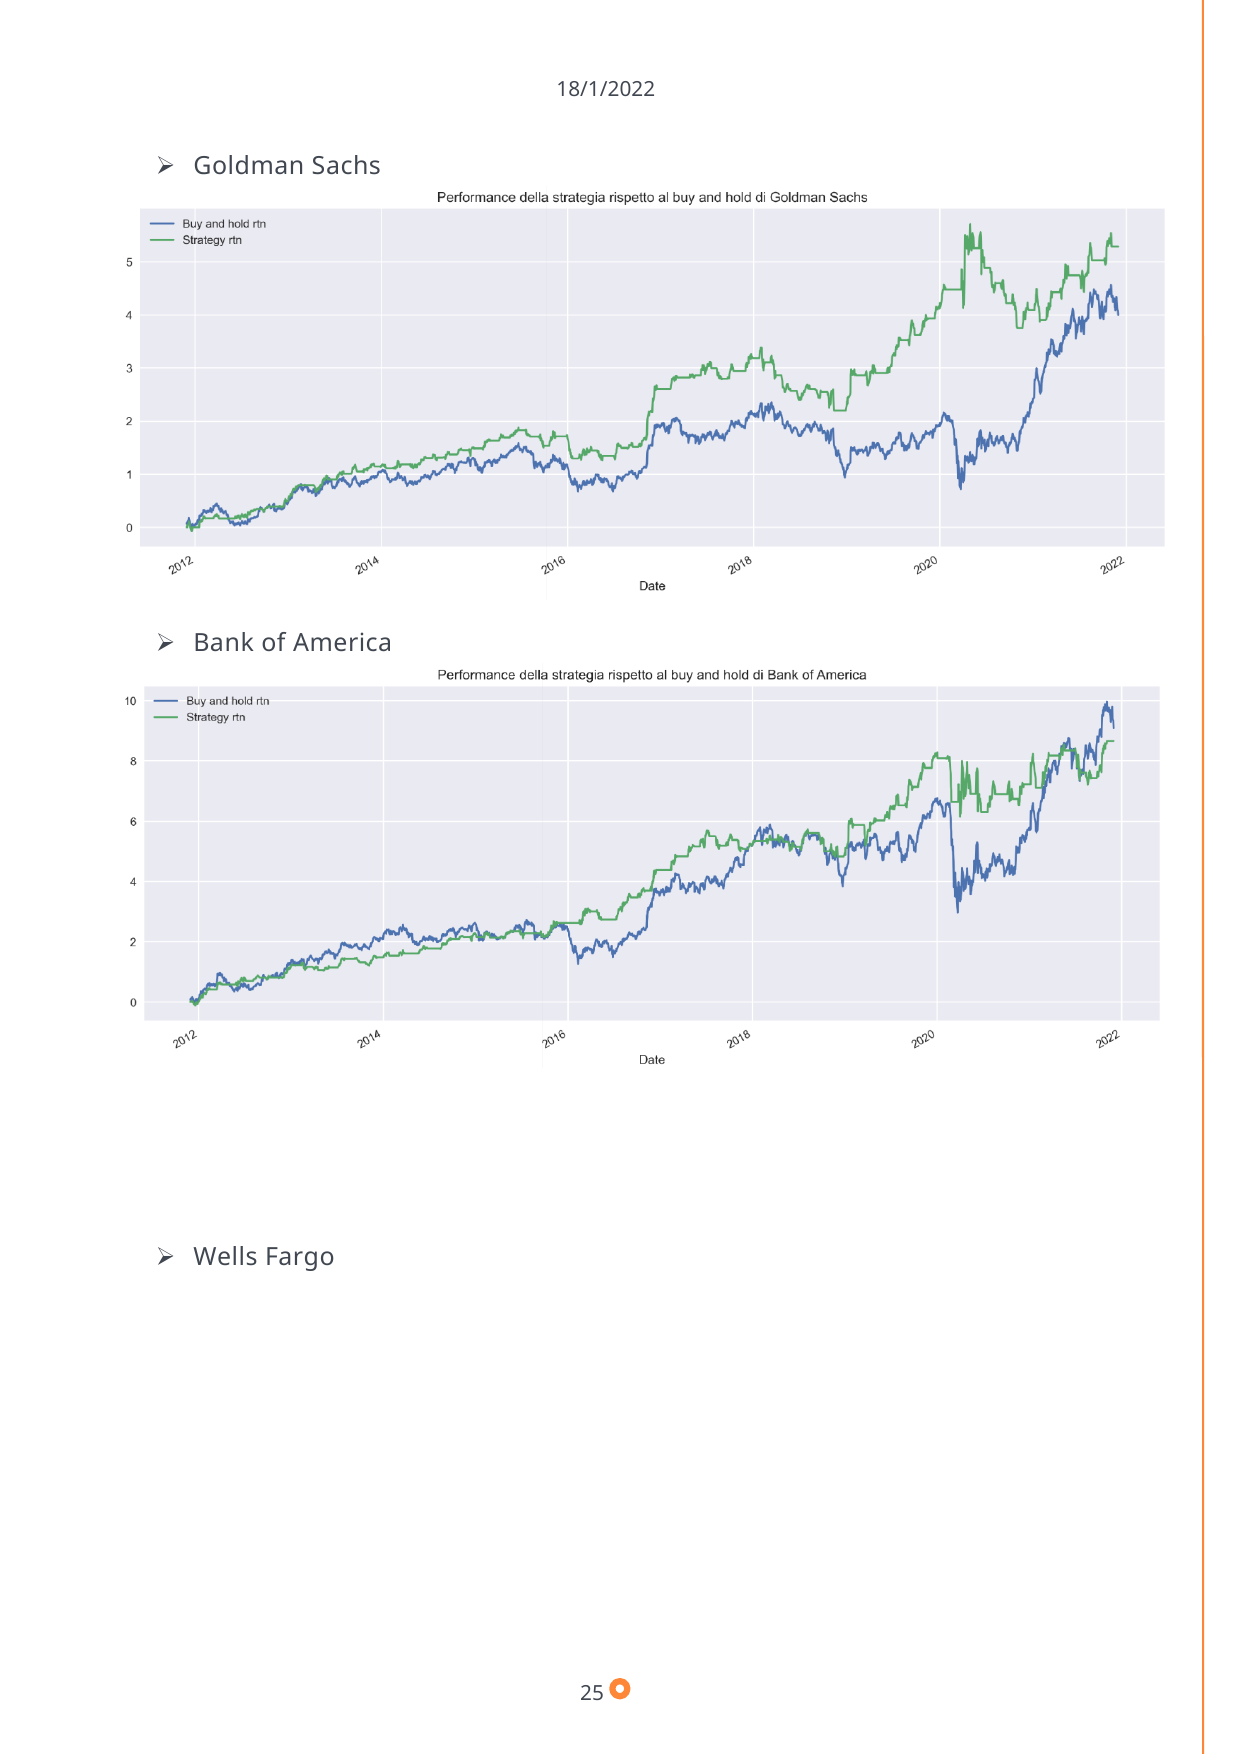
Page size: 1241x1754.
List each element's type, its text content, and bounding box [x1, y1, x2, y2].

subtitle Goldman Sachs [156, 148, 1122, 182]
subtitle Wells Fargo [156, 1239, 1122, 1273]
subtitle Bank of America [156, 624, 1122, 659]
picture [118, 186, 1169, 600]
picture [118, 663, 1164, 1068]
